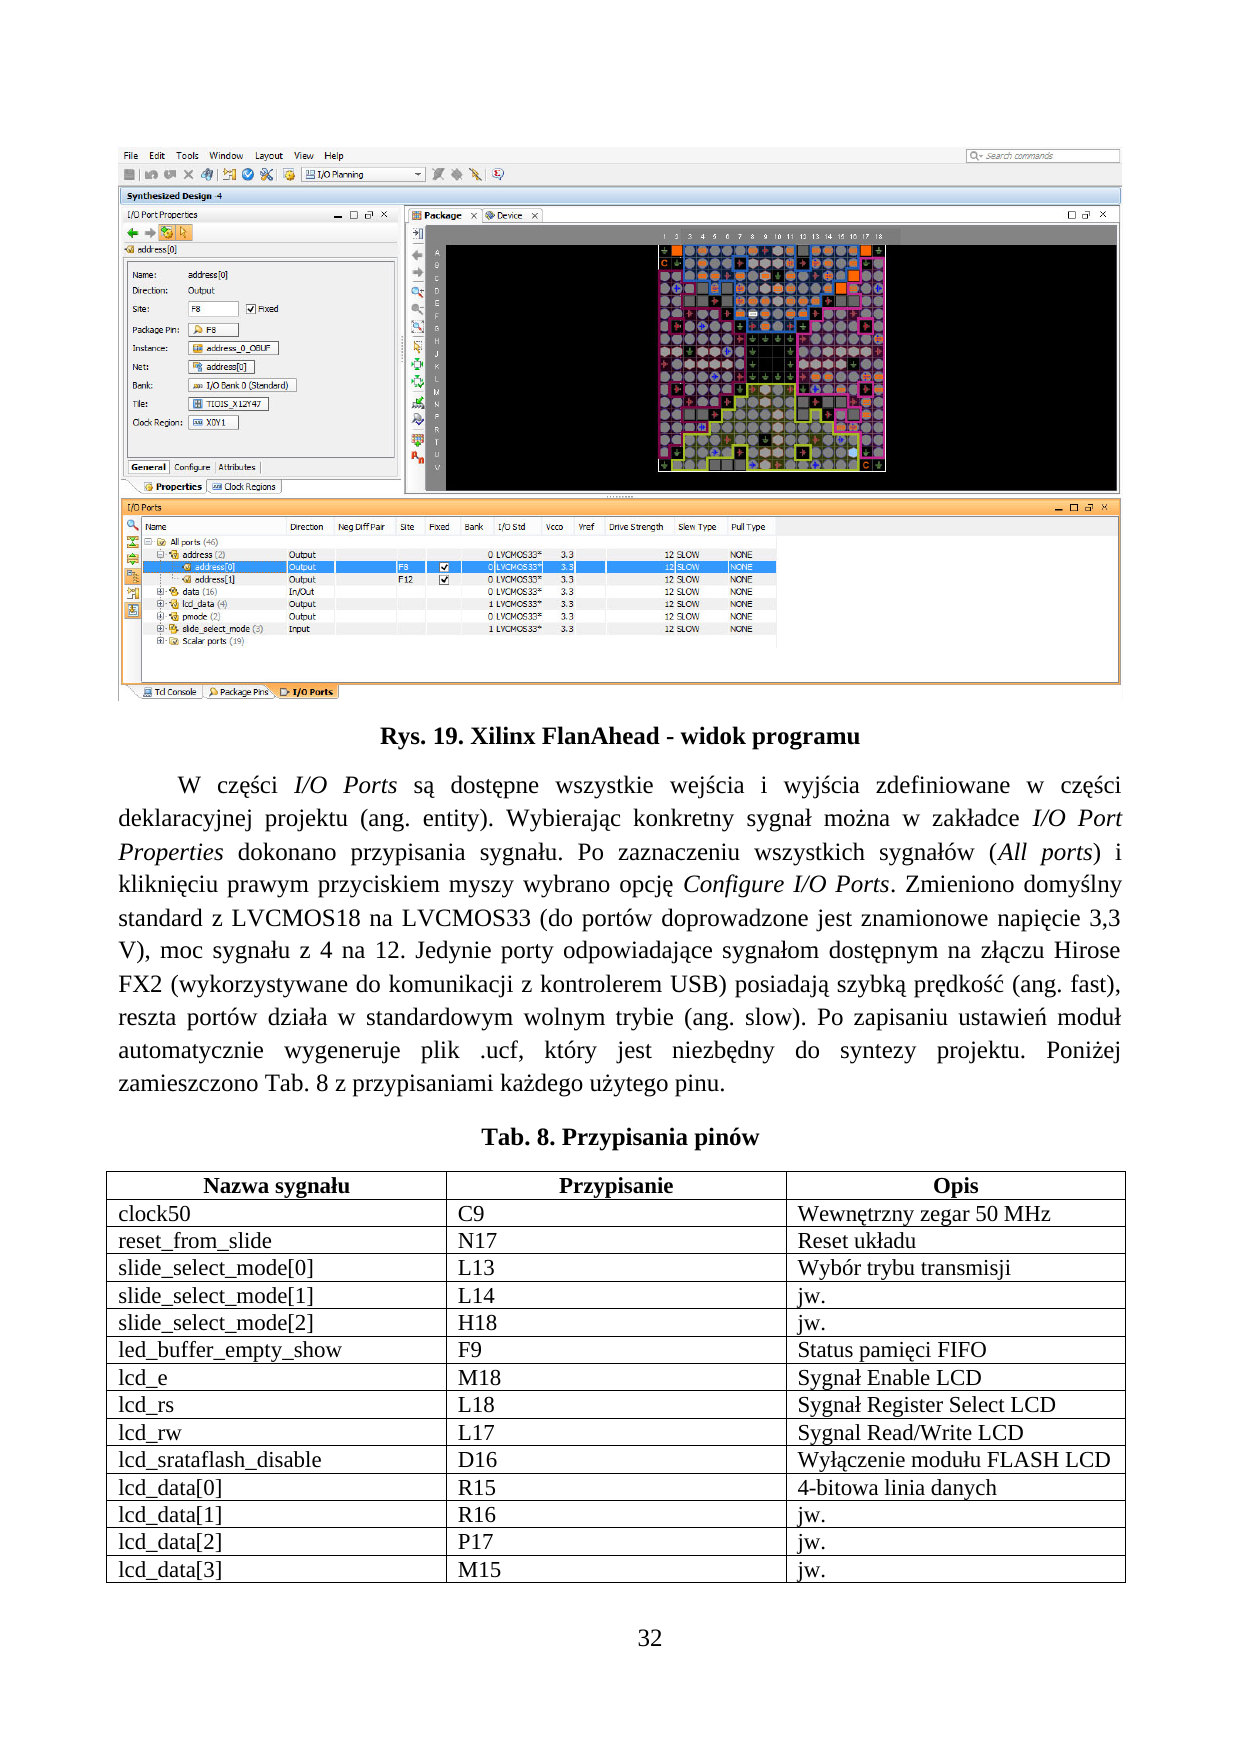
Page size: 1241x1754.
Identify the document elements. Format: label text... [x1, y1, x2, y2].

picture [118, 147, 1123, 701]
table_cell led_buffer_empty_show [107, 1337, 446, 1363]
table_cell lcd_e [107, 1364, 446, 1390]
table_cell M15 [447, 1556, 786, 1582]
table_cell C9 [447, 1200, 786, 1226]
table_cell slide_select_mode[1] [107, 1282, 446, 1308]
table_cell Wyłączenie modułu FLASH LCD [787, 1446, 1125, 1472]
table_cell slide_select_mode[2] [107, 1309, 446, 1336]
table_cell reset_from_slide [107, 1227, 446, 1253]
table_cell L13 [447, 1254, 786, 1281]
table_cell Status pamięci FIFO [787, 1337, 1125, 1363]
table_cell lcd_rs [107, 1391, 446, 1418]
table_cell lcd_data[3] [107, 1556, 446, 1582]
table_cell D16 [447, 1446, 786, 1472]
text W części I/O Ports są dostępne wszystkie wejścia i wyjścia zdefiniowane w części deklaracyjnej projektu (ang. entity). Wybierając konkretny sygnał można w zakładce I/O Port Properties dokonano przypisania sygnału. Po zaznaczeniu wszystkich sygnałów (All ports) i kliknięciu prawym przyciskiem myszy wybrano opcję Configure I/O Ports. Zmieniono domyślny standard z LVCMOS18 na LVCMOS33 (do portów doprowadzone jest znamionowe napięcie 3,3 V), moc sygnału z 4 na 12. Jedynie porty odpowiadające sygnałom dostępnym na złączu Hirose FX2 (wykorzystywane do komunikacji z kontrolerem USB) posiadają szybką prędkość (ang. fast), reszta portów działa w standardowym wolnym trybie (ang. slow). Po zapisaniu ustawień moduł automatycznie wygeneruje plik .ucf, który jest niezbędny do syntezy projektu. Poniżej zamieszczono Tab. 8 z przypisaniami każdego użytego pinu. [118, 771, 1122, 1096]
table_cell lcd_rw [107, 1419, 446, 1445]
table_cell L18 [447, 1391, 786, 1418]
table_header Przypisanie [447, 1172, 786, 1198]
table_cell R15 [447, 1474, 786, 1500]
table_cell slide_select_mode[0] [107, 1254, 446, 1281]
table_cell L14 [447, 1282, 786, 1308]
table_cell lcd_srataflash_disable [107, 1446, 446, 1472]
table_cell Sygnal Read/Write LCD [787, 1419, 1125, 1445]
table_cell lcd_data[2] [107, 1528, 446, 1555]
table_header Opis [787, 1172, 1125, 1198]
table_header Nazwa sygnału [107, 1172, 446, 1198]
table_cell 4-bitowa linia danych [787, 1474, 1125, 1500]
table_cell Wewnętrzny zegar 50 MHz [787, 1200, 1125, 1226]
table_cell M18 [447, 1364, 786, 1390]
table_cell L17 [447, 1419, 786, 1445]
table_cell jw. [787, 1556, 1125, 1582]
table_cell jw. [787, 1528, 1125, 1555]
table_cell Wybór trybu transmisji [787, 1254, 1125, 1281]
table_cell lcd_data[1] [107, 1501, 446, 1527]
table_cell jw. [787, 1282, 1125, 1308]
table_cell H18 [447, 1309, 786, 1336]
table_cell jw. [787, 1501, 1125, 1527]
table_cell N17 [447, 1227, 786, 1253]
table_cell F9 [447, 1337, 786, 1363]
text Rys. 19. Xilinx FlanAhead - widok programu [118, 721, 1122, 750]
table_cell P17 [447, 1528, 786, 1555]
table_cell R16 [447, 1501, 786, 1527]
table_cell clock50 [107, 1200, 446, 1226]
table_cell Sygnał Enable LCD [787, 1364, 1125, 1390]
table_cell jw. [787, 1309, 1125, 1336]
table_cell lcd_data[0] [107, 1474, 446, 1500]
table_cell Reset układu [787, 1227, 1125, 1253]
table_cell Sygnał Register Select LCD [787, 1391, 1125, 1418]
